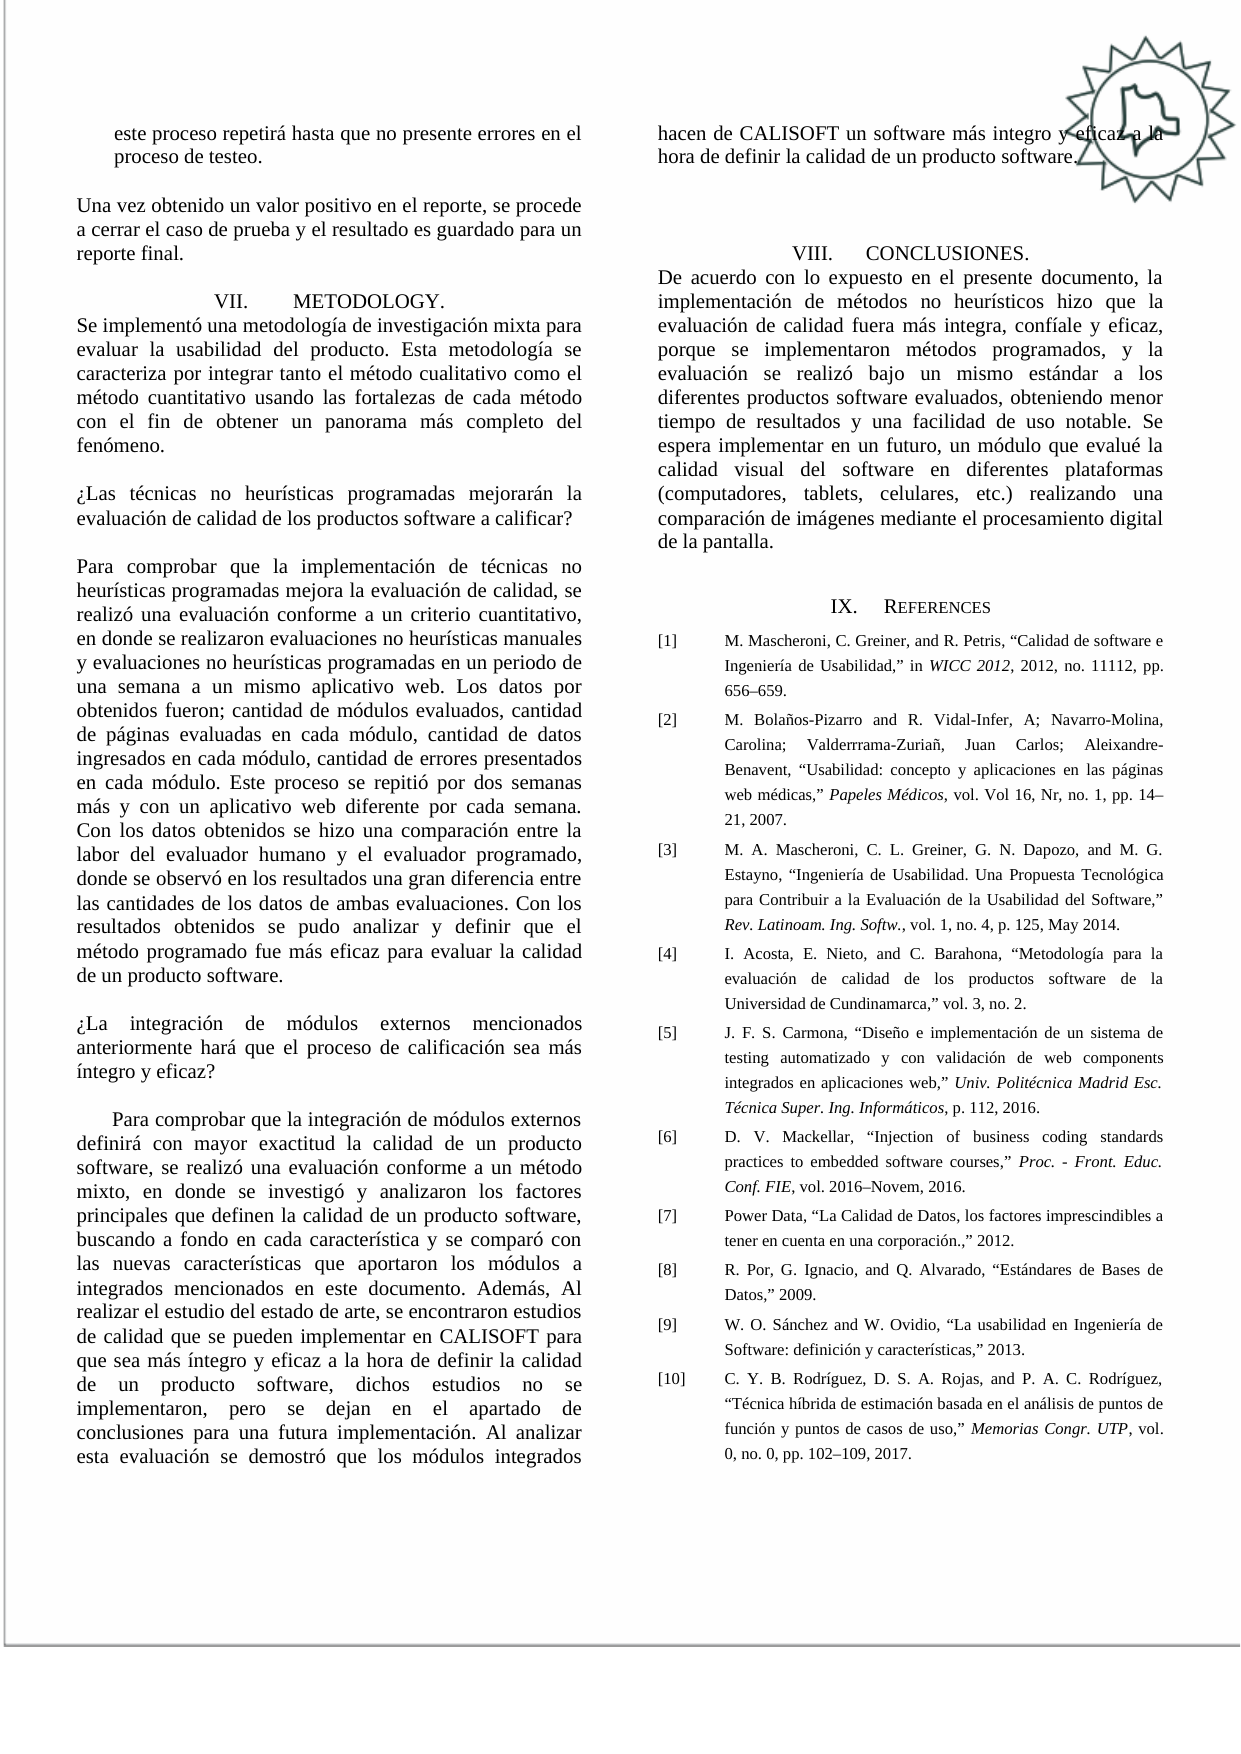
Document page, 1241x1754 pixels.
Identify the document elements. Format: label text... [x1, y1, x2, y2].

text Se implementó una metodología de investigación mixta para evaluar la usabilidad del producto. Esta metodología se caracteriza por integrar tanto el método cualitativo como el método cuantitativo usando las fortalezas de cada método con el fin de obtener un panorama más completo del fenómeno. [76, 313, 583, 457]
text [5] J. F. S. Carmona, “Diseño e implementación de un sistema de testing automatizado y con validación de web components integrados en aplicaciones web,” Univ. Politécnica Madrid Esc. Técnica Super. Ing. Informáticos, p. 112, 2016. [658, 1018, 1164, 1118]
text VII. METODOLOGY. [76, 289, 583, 313]
text Una vez obtenido un valor positivo en el reporte, se procede a cerrar el caso de prueba y el resultado es guardado para un reporte final. [76, 193, 583, 265]
text IX. References [658, 594, 1164, 618]
picture [3, 0, 1241, 1647]
text Para comprobar que la implementación de técnicas no heurísticas programadas mejora la evaluación de calidad, se realizó una evaluación conforme a un criterio cuantitativo, en donde se realizaron evaluaciones no heurísticas manuales y evaluaciones no heurísticas programadas en un periodo de una semana a un mismo aplicativo web. Los datos por obtenidos fueron; cantidad de módulos evaluados, cantidad de páginas evaluadas en cada módulo, cantidad de datos ingresados en cada módulo, cantidad de errores presentados en cada módulo. Este proceso se repitió por dos semanas más y con un aplicativo web diferente por cada semana. Con los datos obtenidos se hizo una comparación entre la labor del evaluador humano y el evaluador programado, donde se observó en los resultados una gran diferencia entre las cantidades de los datos de ambas evaluaciones. Con los resultados obtenidos se pudo analizar y definir que el método programado fue más eficaz para evaluar la calidad de un producto software. [76, 553, 583, 987]
text [6] D. V. Mackellar, “Injection of business coding standards practices to embedded software courses,” Proc. - Front. Educ. Conf. FIE, vol. 2016–Novem, 2016. [658, 1122, 1164, 1197]
text [7] Power Data, “La Calidad de Datos, los factores imprescindibles a tener en cuenta en una corporación.,” 2012. [658, 1202, 1164, 1252]
text [9] W. O. Sánchez and W. Ovidio, “La usabilidad en Ingeniería de Software: definición y características,” 2013. [658, 1310, 1164, 1360]
text Para comprobar que la integración de módulos externos definirá con mayor exactitud la calidad de un producto software, se realizó una evaluación conforme a un método mixto, en donde se investigó y analizaron los factores principales que definen la calidad de un producto software, buscando a fondo en cada característica y se comparó con las nuevas características que aportaron los módulos a integrados mencionados en este documento. Además, Al realizar el estudio del estado de arte, se encontraron estudios de calidad que se pueden implementar en CALISOFT para que sea más íntegro y eficaz a la hora de definir la calidad de un producto software, dichos estudios no se implementaron, pero se dejan en el apartado de conclusiones para una futura implementación. Al analizar esta evaluación se demostró que los módulos integrados hacen de CALISOFT un software más integro y eficaz a la hora de definir la calidad de un producto software. [76, 1107, 583, 1468]
text [2] M. Bolaños-Pizarro and R. Vidal-Infer, A; Navarro-Molina, Carolina; Valderrrama-Zuriañ, Juan Carlos; Aleixandre-Benavent, “Usabilidad: concepto y aplicaciones en las páginas web médicas,” Papeles Médicos, vol. Vol 16, Nr, no. 1, pp. 14–21, 2007. [658, 706, 1164, 831]
text ¿La integración de módulos externos mencionados anteriormente hará que el proceso de calificación sea más íntegro y eficaz? [76, 1011, 583, 1083]
text [3] M. A. Mascheroni, C. L. Greiner, G. N. Dapozo, and M. G. Estayno, “Ingeniería de Usabilidad. Una Propuesta Tecnológica para Contribuir a la Evaluación de la Usabilidad del Software,” Rev. Latinoam. Ing. Softw., vol. 1, no. 4, p. 125, May 2014. [658, 835, 1164, 935]
text De acuerdo con lo expuesto en el presente documento, la implementación de métodos no heurísticos hizo que la evaluación de calidad fuera más integra, confíale y eficaz, porque se implementaron métodos programados, y la evaluación se realizó bajo un mismo estándar a los diferentes productos software evaluados, obteniendo menor tiempo de resultados y una facilidad de uso notable. Se espera implementar en un futuro, un módulo que evalué la calidad visual del software en diferentes plataformas (computadores, tablets, celulares, etc.) realizando una comparación de imágenes mediante el procesamiento digital de la pantalla. [658, 265, 1164, 553]
text ¿Las técnicas no heurísticas programadas mejorarán la evaluación de calidad de los productos software a calificar? [76, 481, 583, 529]
text [10] C. Y. B. Rodríguez, D. S. A. Rojas, and P. A. C. Rodríguez, “Técnica híbrida de estimación basada en el análisis de puntos de función y puntos de casos de uso,” Memorias Congr. UTP, vol. 0, no. 0, pp. 102–109, 2017. [658, 1364, 1164, 1464]
text [1] M. Mascheroni, C. Greiner, and R. Petris, “Calidad de software e Ingeniería de Usabilidad,” in WICC 2012, 2012, no. 11112, pp. 656–659. [658, 627, 1164, 702]
text [4] I. Acosta, E. Nieto, and C. Barahona, “Metodología para la evaluación de calidad de los productos software de la Universidad de Cundinamarca,” vol. 3, no. 2. [658, 939, 1164, 1014]
text VIII. CONCLUSIONES. [658, 241, 1164, 265]
text [8] R. Por, G. Ignacio, and Q. Alvarado, “Estándares de Bases de Datos,” 2009. [658, 1256, 1164, 1306]
